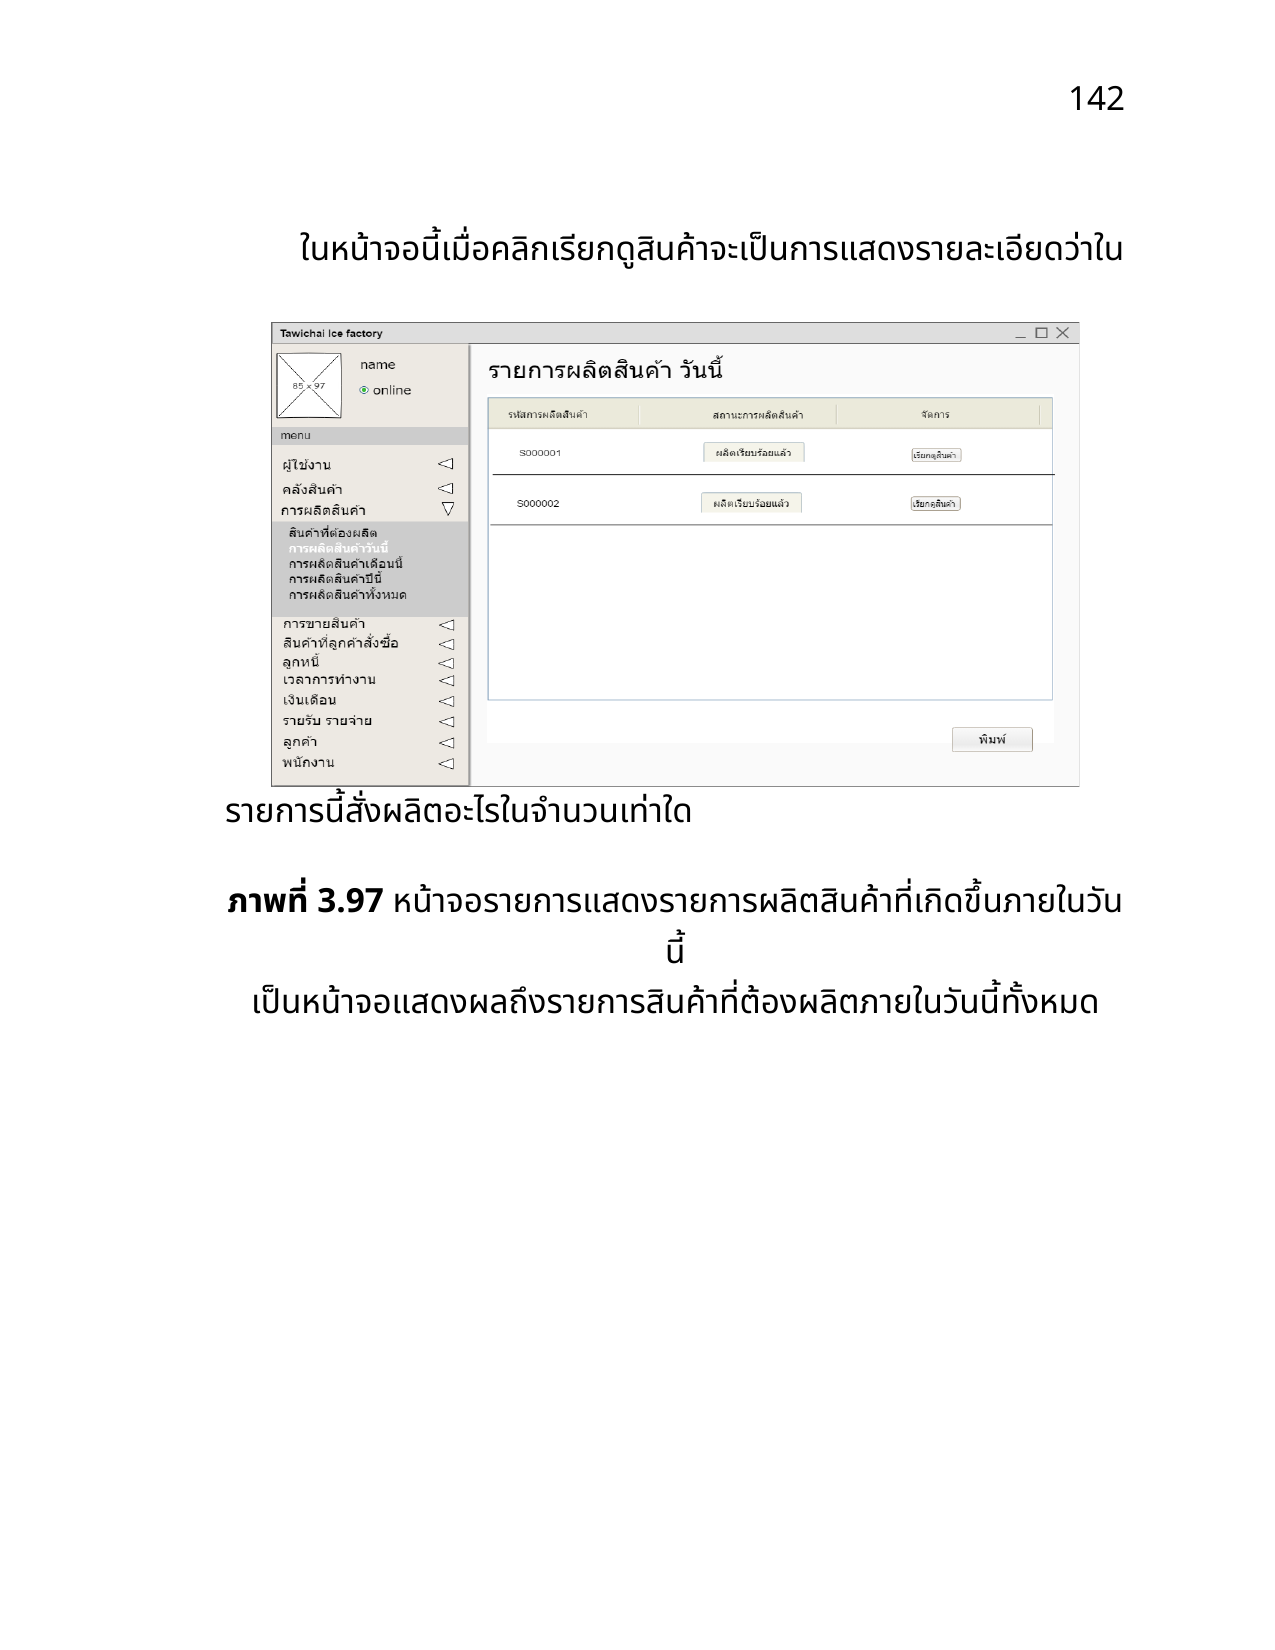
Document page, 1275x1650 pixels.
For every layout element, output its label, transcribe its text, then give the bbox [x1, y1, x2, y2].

text ภาพที่ 3.97 หน้าจอรายการแสดงรายการผลิตสินค้าที่เกิดขึ้นภายในวันนี้ [225, 877, 1125, 978]
picture [266, 322, 1080, 787]
text เป็นหน้าจอแสดงผลถึงรายการสินค้าที่ต้องผลิตภายในวันนี้ทั้งหมด [225, 978, 1125, 1028]
